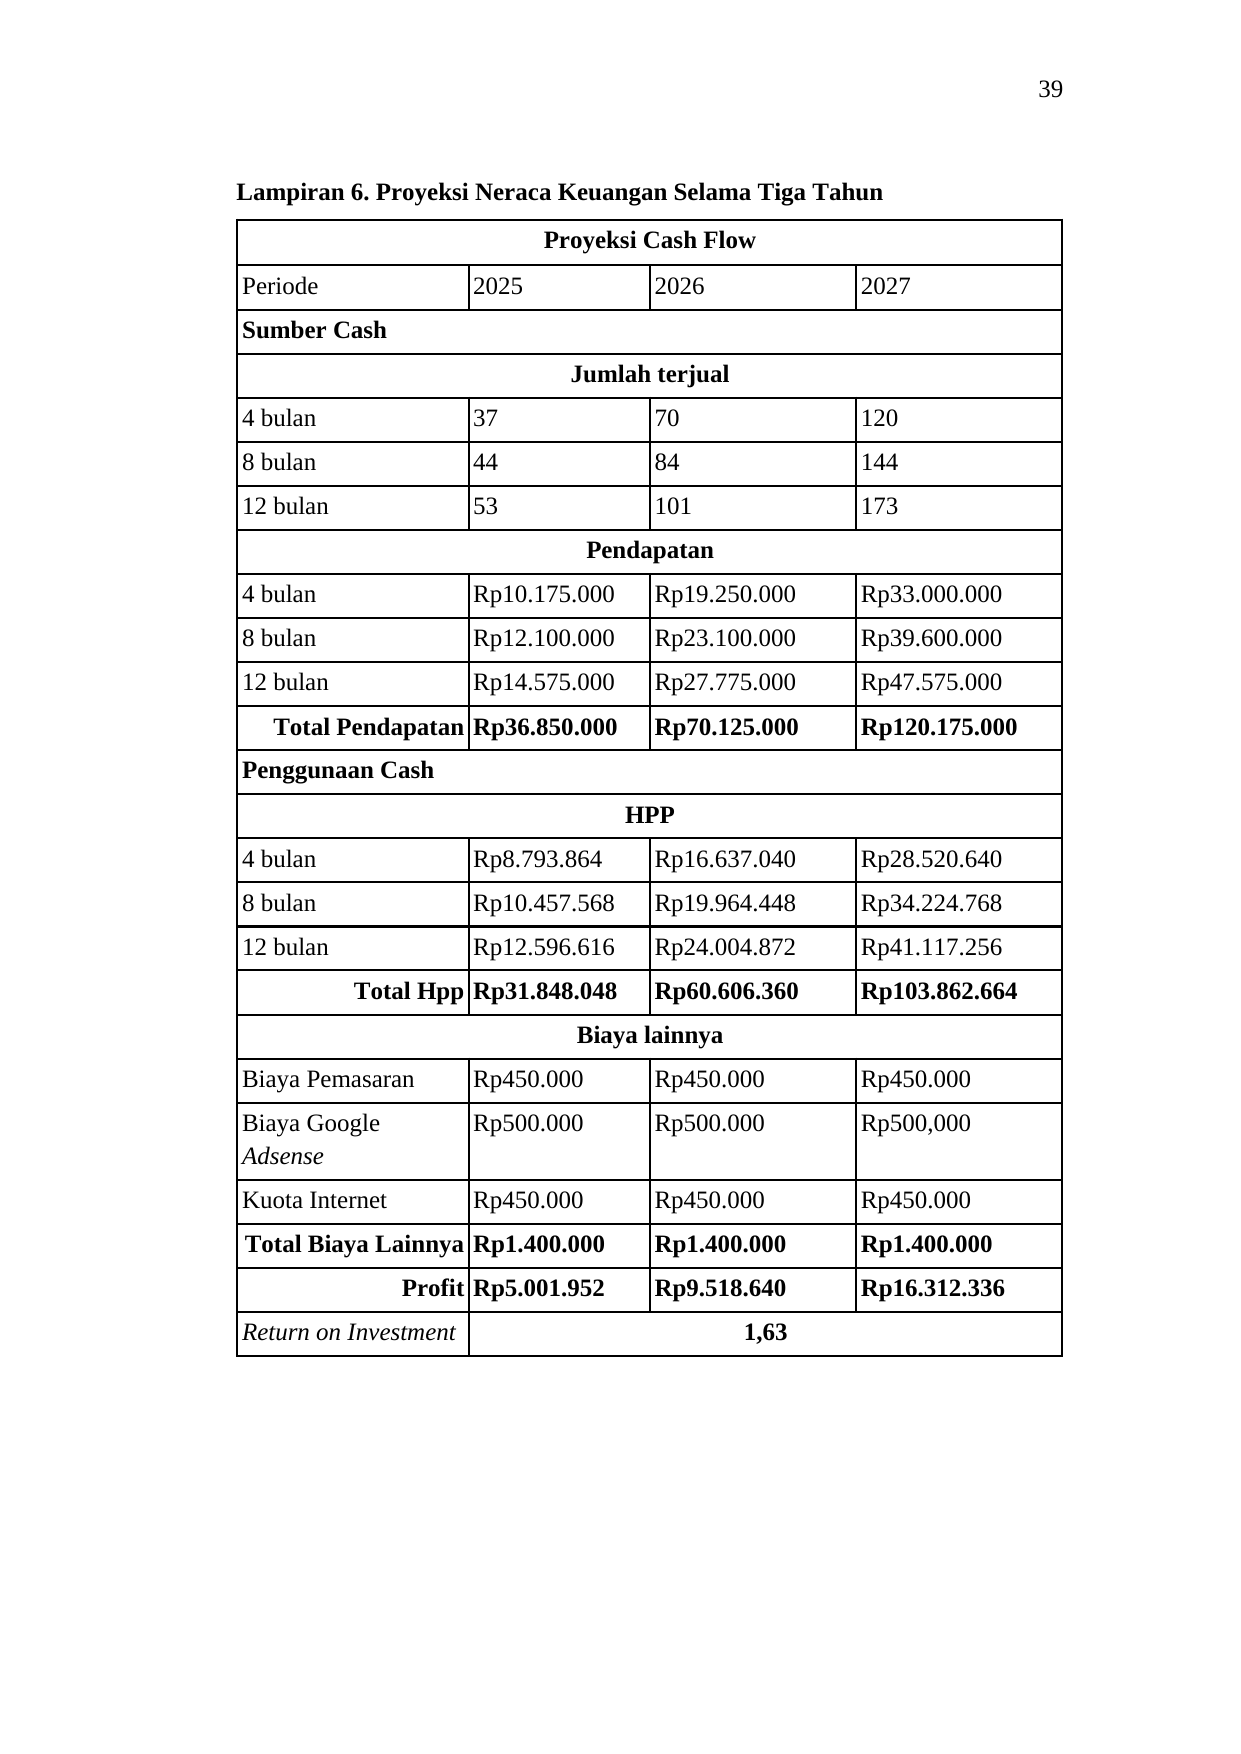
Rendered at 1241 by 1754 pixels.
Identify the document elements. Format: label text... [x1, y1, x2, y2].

table_cell Rp450.000 [857, 1181, 1061, 1223]
table_cell Rp10.457.568 [470, 883, 649, 925]
table_cell Rp5.001.952 [470, 1269, 649, 1311]
table_cell Jumlah terjual [238, 355, 1061, 397]
table_cell 37 [470, 399, 649, 441]
table_cell 8 bulan [238, 443, 468, 485]
table_cell 144 [857, 443, 1061, 485]
table_cell Rp500,000 [857, 1104, 1061, 1179]
table_cell Total Biaya Lainnya [238, 1225, 468, 1267]
table_cell 120 [857, 399, 1061, 441]
table_cell 173 [857, 487, 1061, 529]
table_cell 2025 [470, 266, 649, 308]
table_cell Biaya Pemasaran [238, 1060, 468, 1102]
table_cell Total Pendapatan [238, 707, 468, 749]
table_cell 4 bulan [238, 399, 468, 441]
table_cell 1,63 [470, 1313, 1061, 1355]
table_cell 12 bulan [238, 928, 468, 969]
table_cell Rp8.793.864 [470, 839, 649, 881]
table_cell Biaya Google Adsense [238, 1104, 468, 1179]
table_cell Rp500.000 [651, 1104, 855, 1179]
table_cell 8 bulan [238, 619, 468, 661]
table_cell Pendapatan [238, 531, 1061, 573]
table_cell Rp9.518.640 [651, 1269, 855, 1311]
table_cell 2026 [651, 266, 855, 308]
table_cell Profit [238, 1269, 468, 1311]
table_cell Rp500.000 [470, 1104, 649, 1179]
table_cell Rp39.600.000 [857, 619, 1061, 661]
table_cell 84 [651, 443, 855, 485]
table_cell Periode [238, 266, 468, 308]
table_cell Rp10.175.000 [470, 575, 649, 617]
table_cell Rp19.964.448 [651, 883, 855, 925]
table_cell Rp450.000 [857, 1060, 1061, 1102]
table_cell Penggunaan Cash [238, 751, 1061, 793]
table_cell Rp31.848.048 [470, 971, 649, 1013]
table_cell Rp41.117.256 [857, 928, 1061, 969]
table_cell Rp1.400.000 [857, 1225, 1061, 1267]
table_cell Rp16.312.336 [857, 1269, 1061, 1311]
table_cell Rp19.250.000 [651, 575, 855, 617]
table_cell Rp27.775.000 [651, 663, 855, 705]
table_cell Rp34.224.768 [857, 883, 1061, 925]
table_cell 101 [651, 487, 855, 529]
table_cell Rp103.862.664 [857, 971, 1061, 1013]
table_cell Rp60.606.360 [651, 971, 855, 1013]
table_cell Rp16.637.040 [651, 839, 855, 881]
table_cell Rp12.596.616 [470, 928, 649, 969]
table_cell 12 bulan [238, 487, 468, 529]
table_header Proyeksi Cash Flow [238, 221, 1061, 264]
table_cell 4 bulan [238, 839, 468, 881]
table_cell 2027 [857, 266, 1061, 308]
table_cell Rp1.400.000 [651, 1225, 855, 1267]
table_cell Total Hpp [238, 971, 468, 1013]
table_cell Rp36.850.000 [470, 707, 649, 749]
table_cell Rp450.000 [651, 1060, 855, 1102]
table_cell Rp47.575.000 [857, 663, 1061, 705]
table_cell Kuota Internet [238, 1181, 468, 1223]
table_cell Rp28.520.640 [857, 839, 1061, 881]
table_cell 44 [470, 443, 649, 485]
table_cell Rp12.100.000 [470, 619, 649, 661]
subtitle Lampiran 6. Proyeksi Neraca Keuangan Selama Tiga Tahun [236, 177, 1063, 206]
table_cell 4 bulan [238, 575, 468, 617]
table_cell Sumber Cash [238, 311, 1061, 352]
table_cell Rp24.004.872 [651, 928, 855, 969]
table_cell 53 [470, 487, 649, 529]
table_cell Rp450.000 [470, 1060, 649, 1102]
table_cell Return on Investment [238, 1313, 468, 1355]
table_cell HPP [238, 795, 1061, 837]
table_cell Rp1.400.000 [470, 1225, 649, 1267]
table_cell Rp450.000 [470, 1181, 649, 1223]
table_cell Rp23.100.000 [651, 619, 855, 661]
table_cell Rp14.575.000 [470, 663, 649, 705]
table_cell 12 bulan [238, 663, 468, 705]
table_cell Rp120.175.000 [857, 707, 1061, 749]
table_cell Rp33.000.000 [857, 575, 1061, 617]
table_cell Rp70.125.000 [651, 707, 855, 749]
table_cell 70 [651, 399, 855, 441]
table_cell 8 bulan [238, 883, 468, 925]
table_cell Biaya lainnya [238, 1016, 1061, 1057]
table_cell Rp450.000 [651, 1181, 855, 1223]
